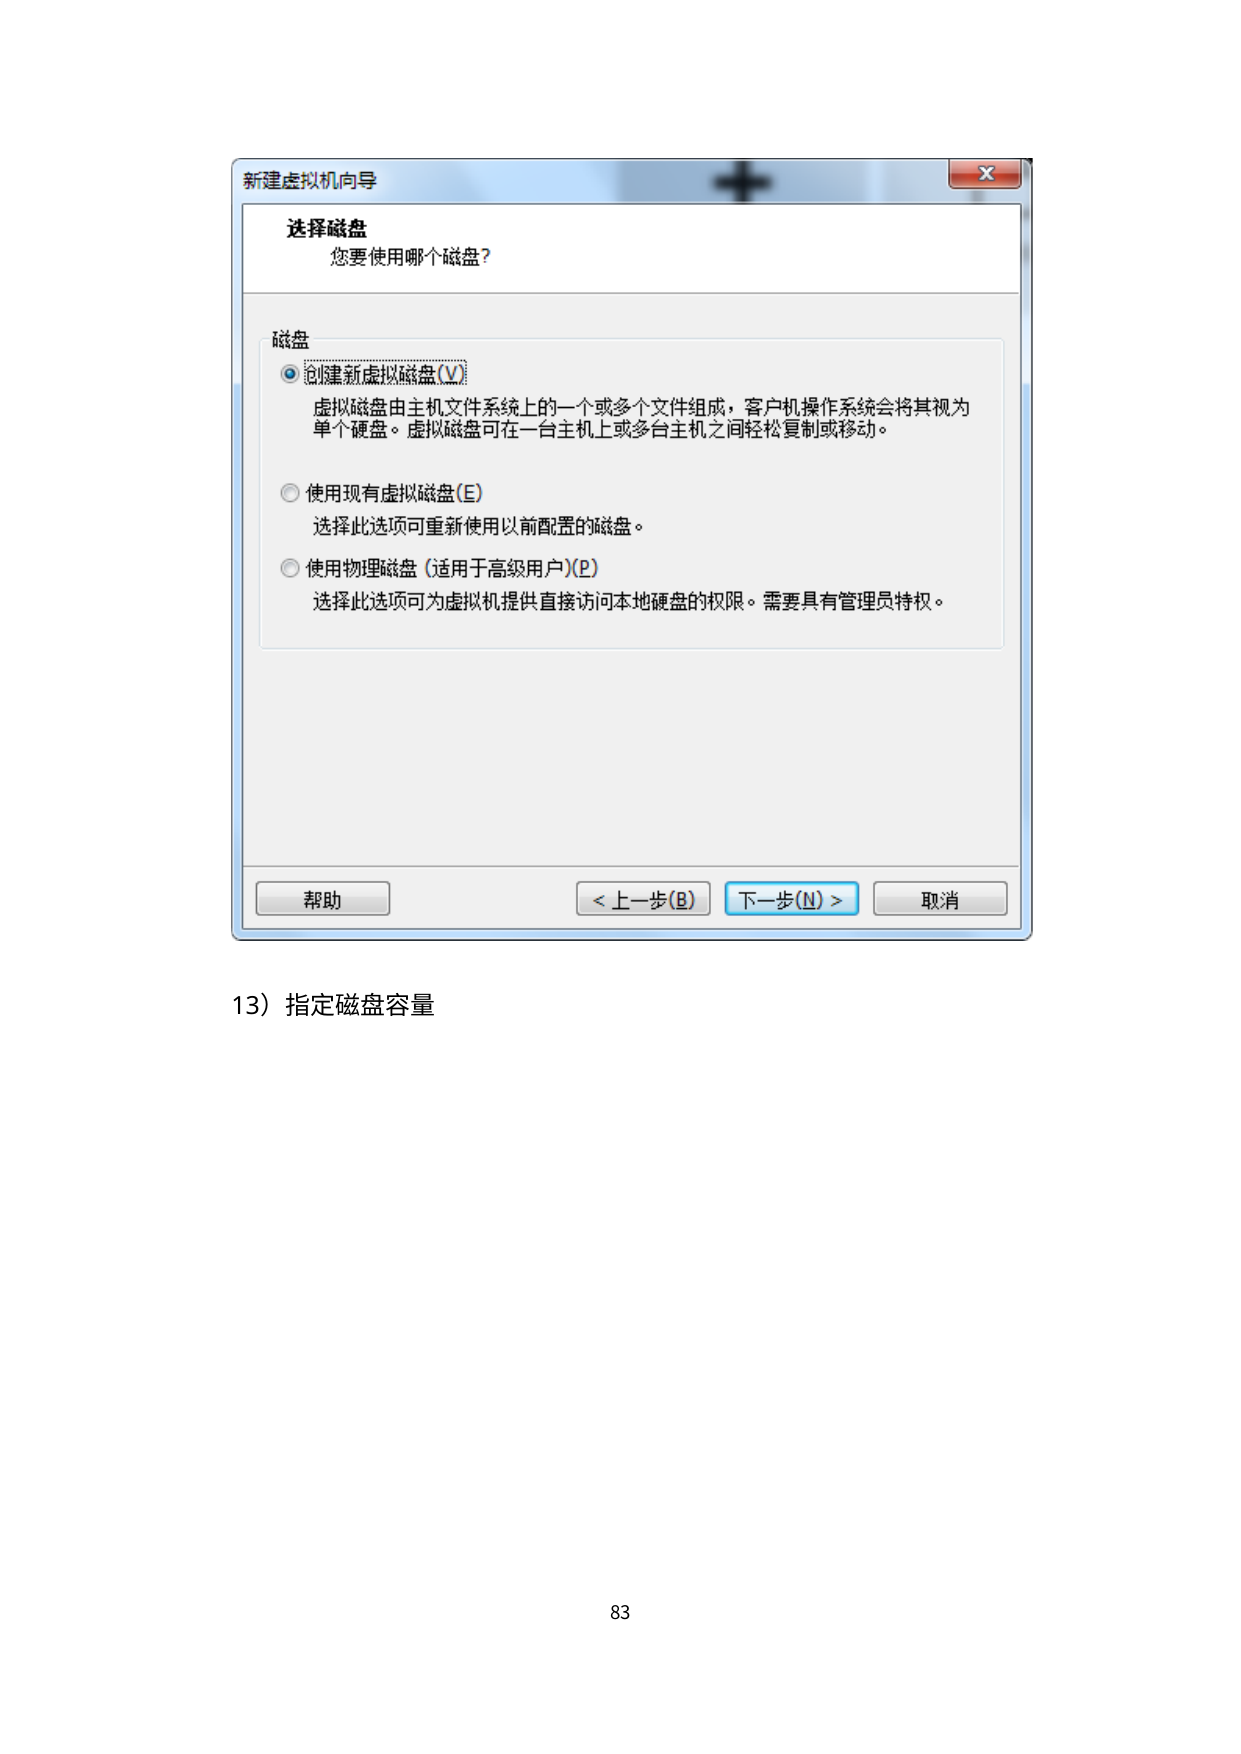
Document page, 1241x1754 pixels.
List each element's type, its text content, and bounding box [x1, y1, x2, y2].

picture [231, 158, 1033, 941]
text 13）指定磁盘容量 [231, 971, 1053, 1036]
